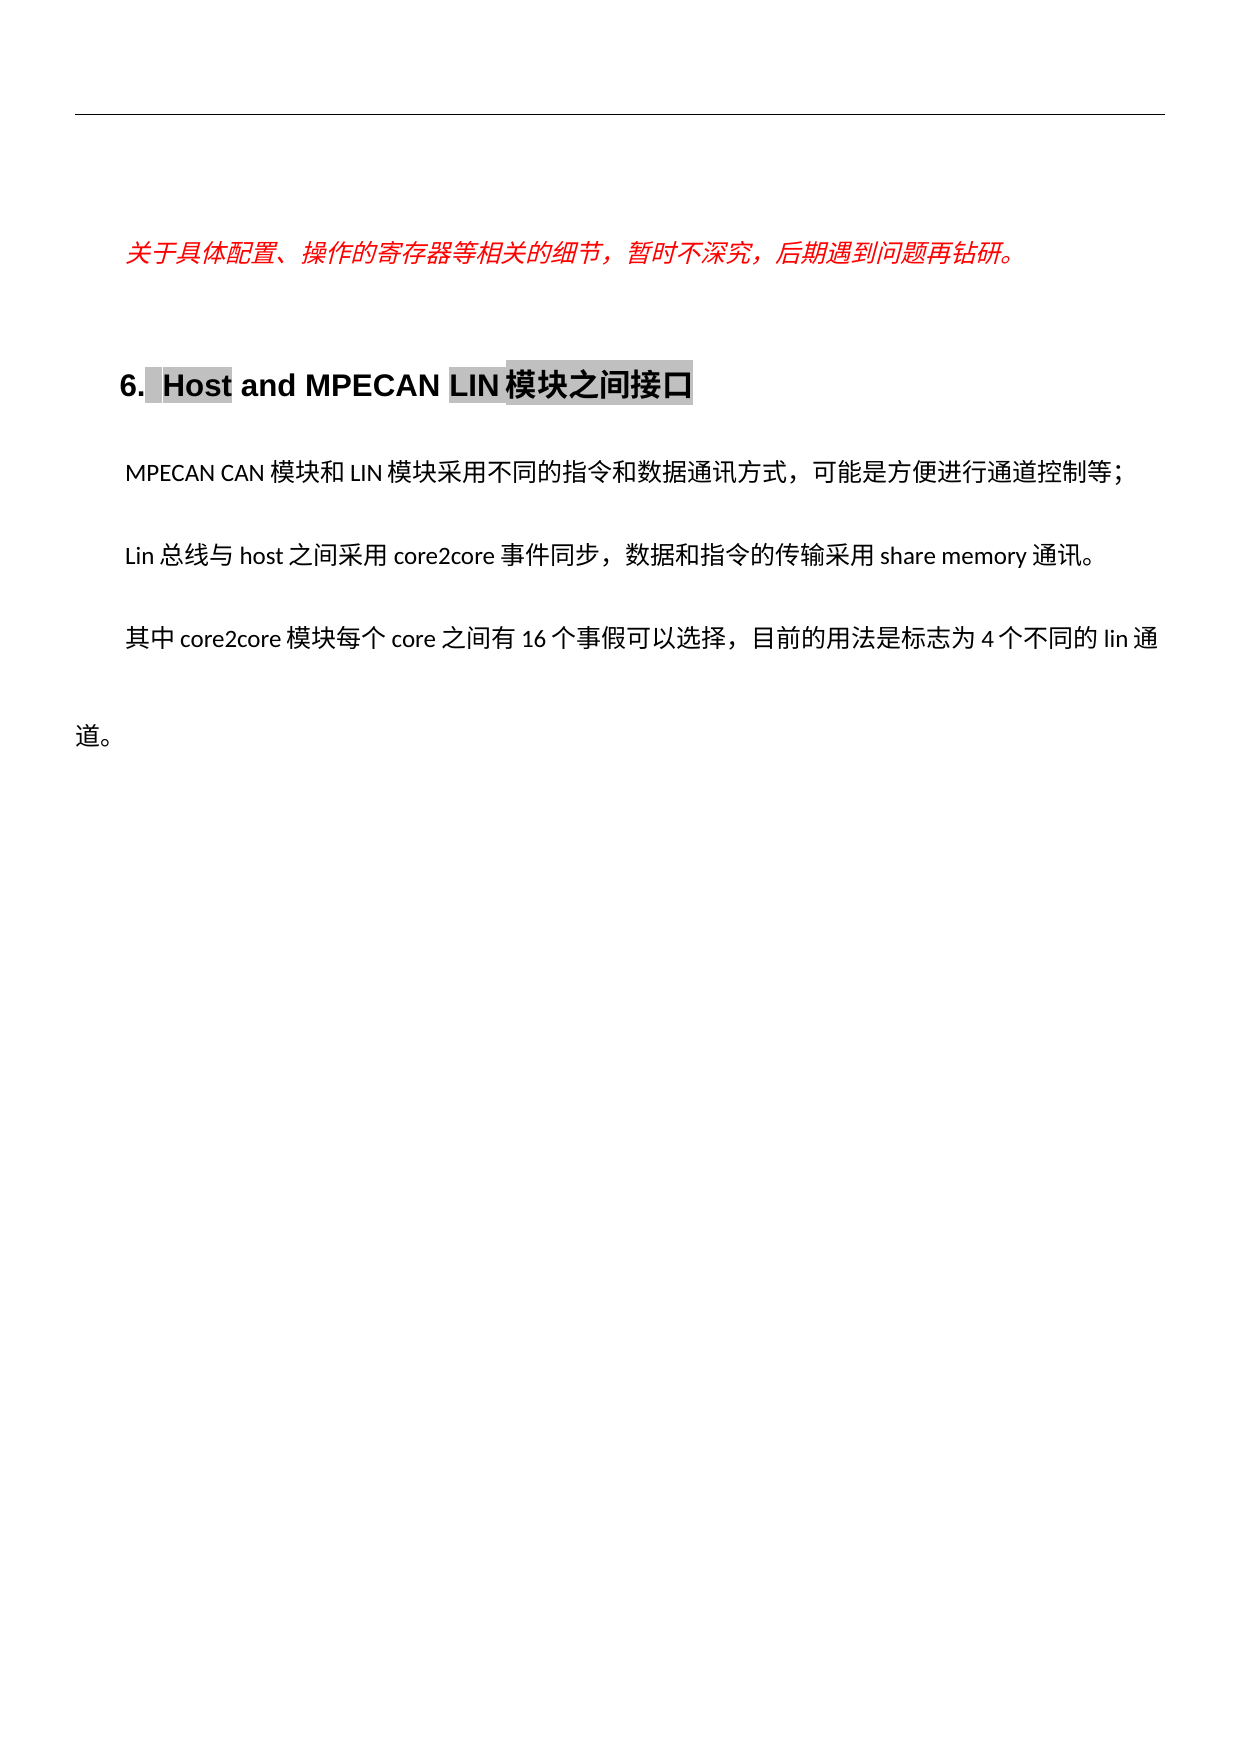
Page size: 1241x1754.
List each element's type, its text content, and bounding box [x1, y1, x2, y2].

text Lin总线与host之间采用core2core事件同步，数据和指令的传输采用share memory通讯。 [75, 521, 1165, 586]
text 关于具体配置、操作的寄存器等相关的细节，暂时不深究，后期遇到问题再钻研。 [75, 219, 1165, 284]
subtitle Host and MPECAN LIN模块之间接口 [119, 350, 1165, 415]
text 其中core2core模块每个core之间有16个事假可以选择，目前的用法是标志为4个不同的lin通道。 [75, 604, 1165, 767]
text MPECAN CAN模块和LIN模块采用不同的指令和数据通讯方式，可能是方便进行通道控制等； [75, 438, 1165, 503]
